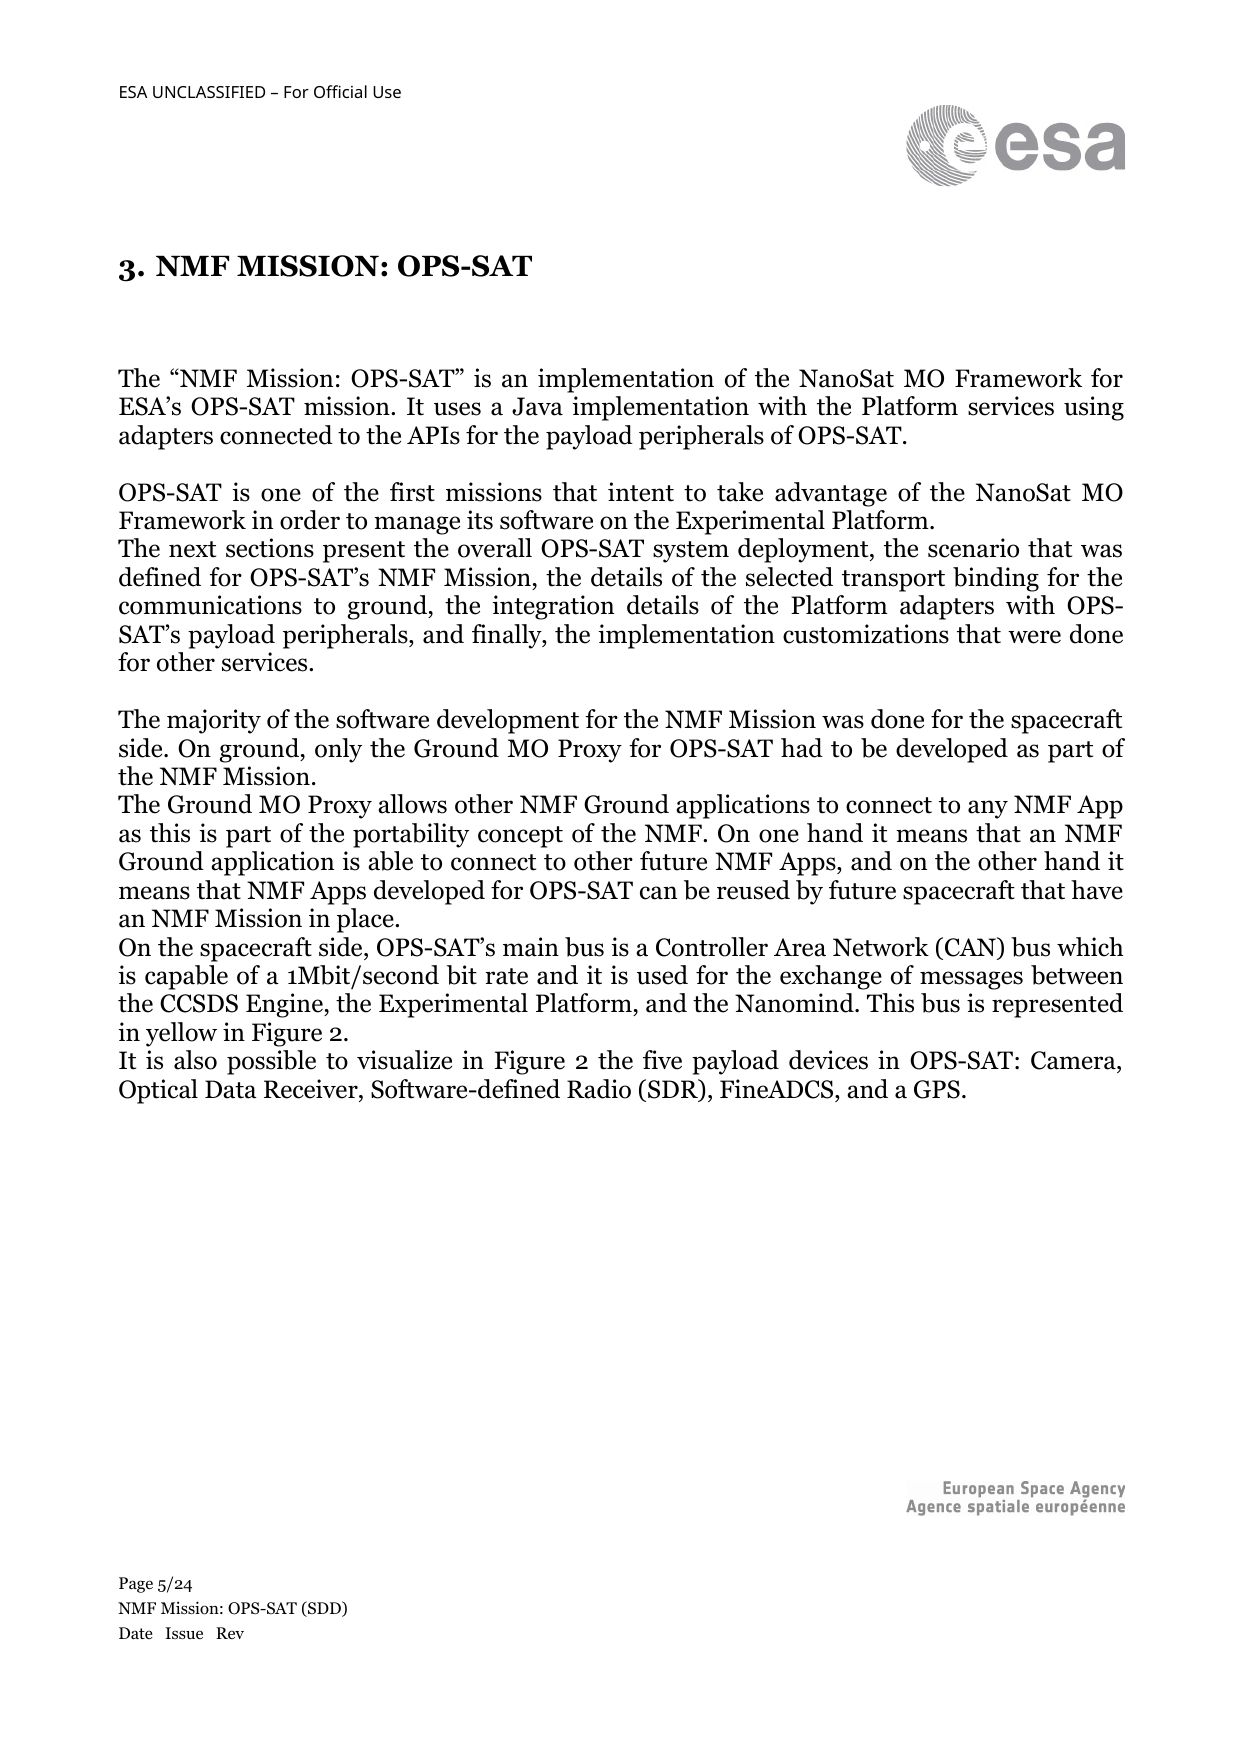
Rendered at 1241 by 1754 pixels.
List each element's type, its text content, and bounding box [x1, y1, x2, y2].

picture [906, 105, 1125, 187]
text The next sections present the overall OPS-SAT system deployment, the scenario that was defined for OPS-SAT’s NMF Mission, the details of the selected transport binding for the communications to ground, the integration details of the Platform adapters with OPS-SAT’s payload peripherals, and finally, the implementation customizations that were done for other services. [118, 535, 1125, 677]
text The “NMF Mission: OPS-SAT” is an implementation of the NanoSat MO Framework for ESA’s OPS-SAT mission. It uses a Java implementation with the Platform services using adapters connected to the APIs for the payload peripherals of OPS-SAT. [118, 364, 1125, 450]
subtitle NMF Mission: OPS-SAT [118, 249, 1125, 282]
text The Ground MO Proxy allows other NMF Ground applications to connect to any NMF App as this is part of the portability concept of the NMF. On one hand it means that an NMF Ground application is able to connect to other future NMF Apps, and on the other hand it means that NMF Apps developed for OPS-SAT can be reused by future spacecraft that have an NMF Mission in place. [118, 791, 1125, 933]
text OPS-SAT is one of the first missions that intent to take advantage of the NanoSat MO Framework in order to manage its software on the Experimental Platform. [118, 478, 1125, 535]
picture [906, 1481, 1125, 1516]
text The majority of the software development for the NMF Mission was done for the spacecraft side. On ground, only the Ground MO Proxy for OPS-SAT had to be developed as part of the NMF Mission. [118, 706, 1125, 791]
text It is also possible to visualize in Figure 2 the five payload devices in OPS-SAT: Camera, Optical Data Receiver, Software-defined Radio (SDR), FineADCS, and a GPS. [118, 1047, 1125, 1104]
text On the spacecraft side, OPS-SAT’s main bus is a Controller Area Network (CAN) bus which is capable of a 1Mbit/second bit rate and it is used for the exchange of messages between the CCSDS Engine, the Experimental Platform, and the Nanomind. This bus is represented in yellow in Figure 2. [118, 933, 1125, 1047]
